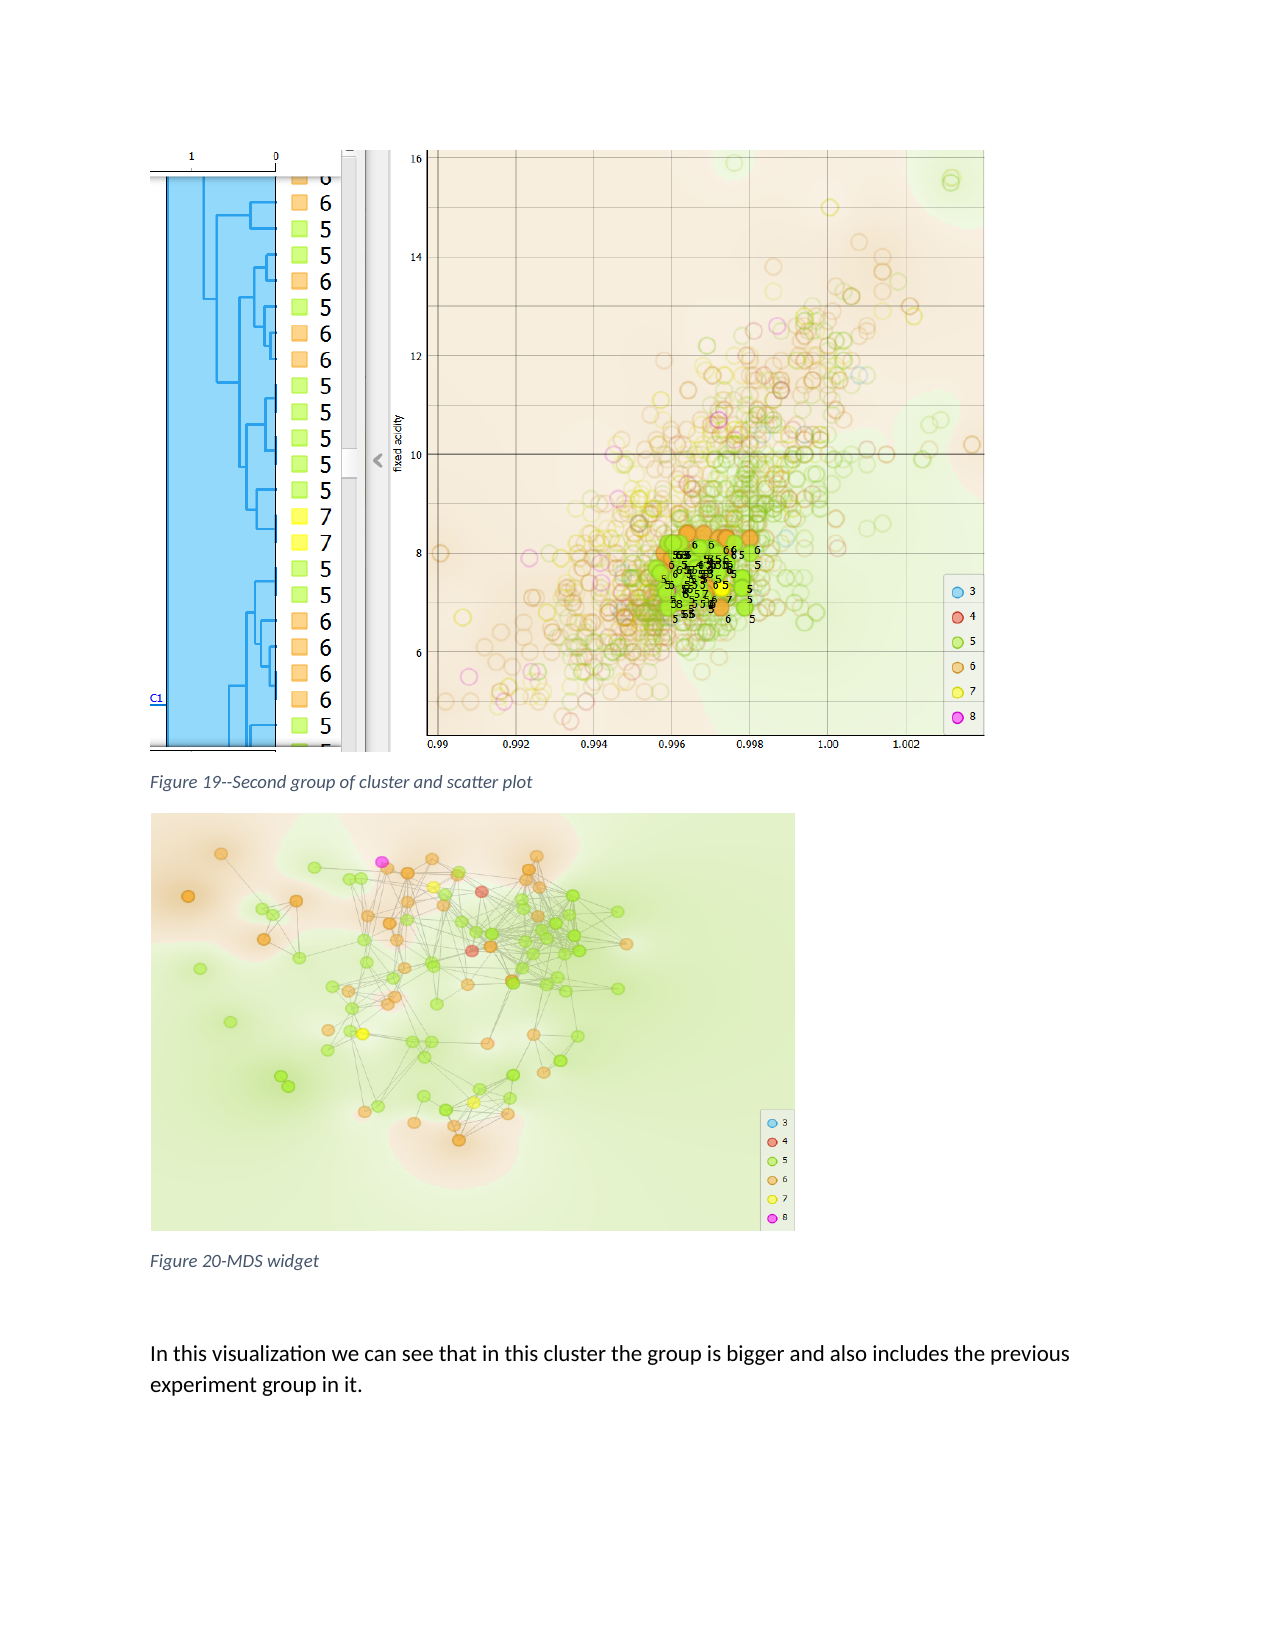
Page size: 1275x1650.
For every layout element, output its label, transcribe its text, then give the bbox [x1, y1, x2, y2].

text In this visualization we can see that in this cluster the group is bigger and also includes the previous experiment group in it. [150, 1339, 1125, 1398]
text Figure 20-MDS widget [150, 1249, 1125, 1272]
picture [150, 813, 795, 1231]
picture [150, 150, 985, 752]
text Figure 19--Second group of cluster and scatter plot [150, 770, 1125, 793]
